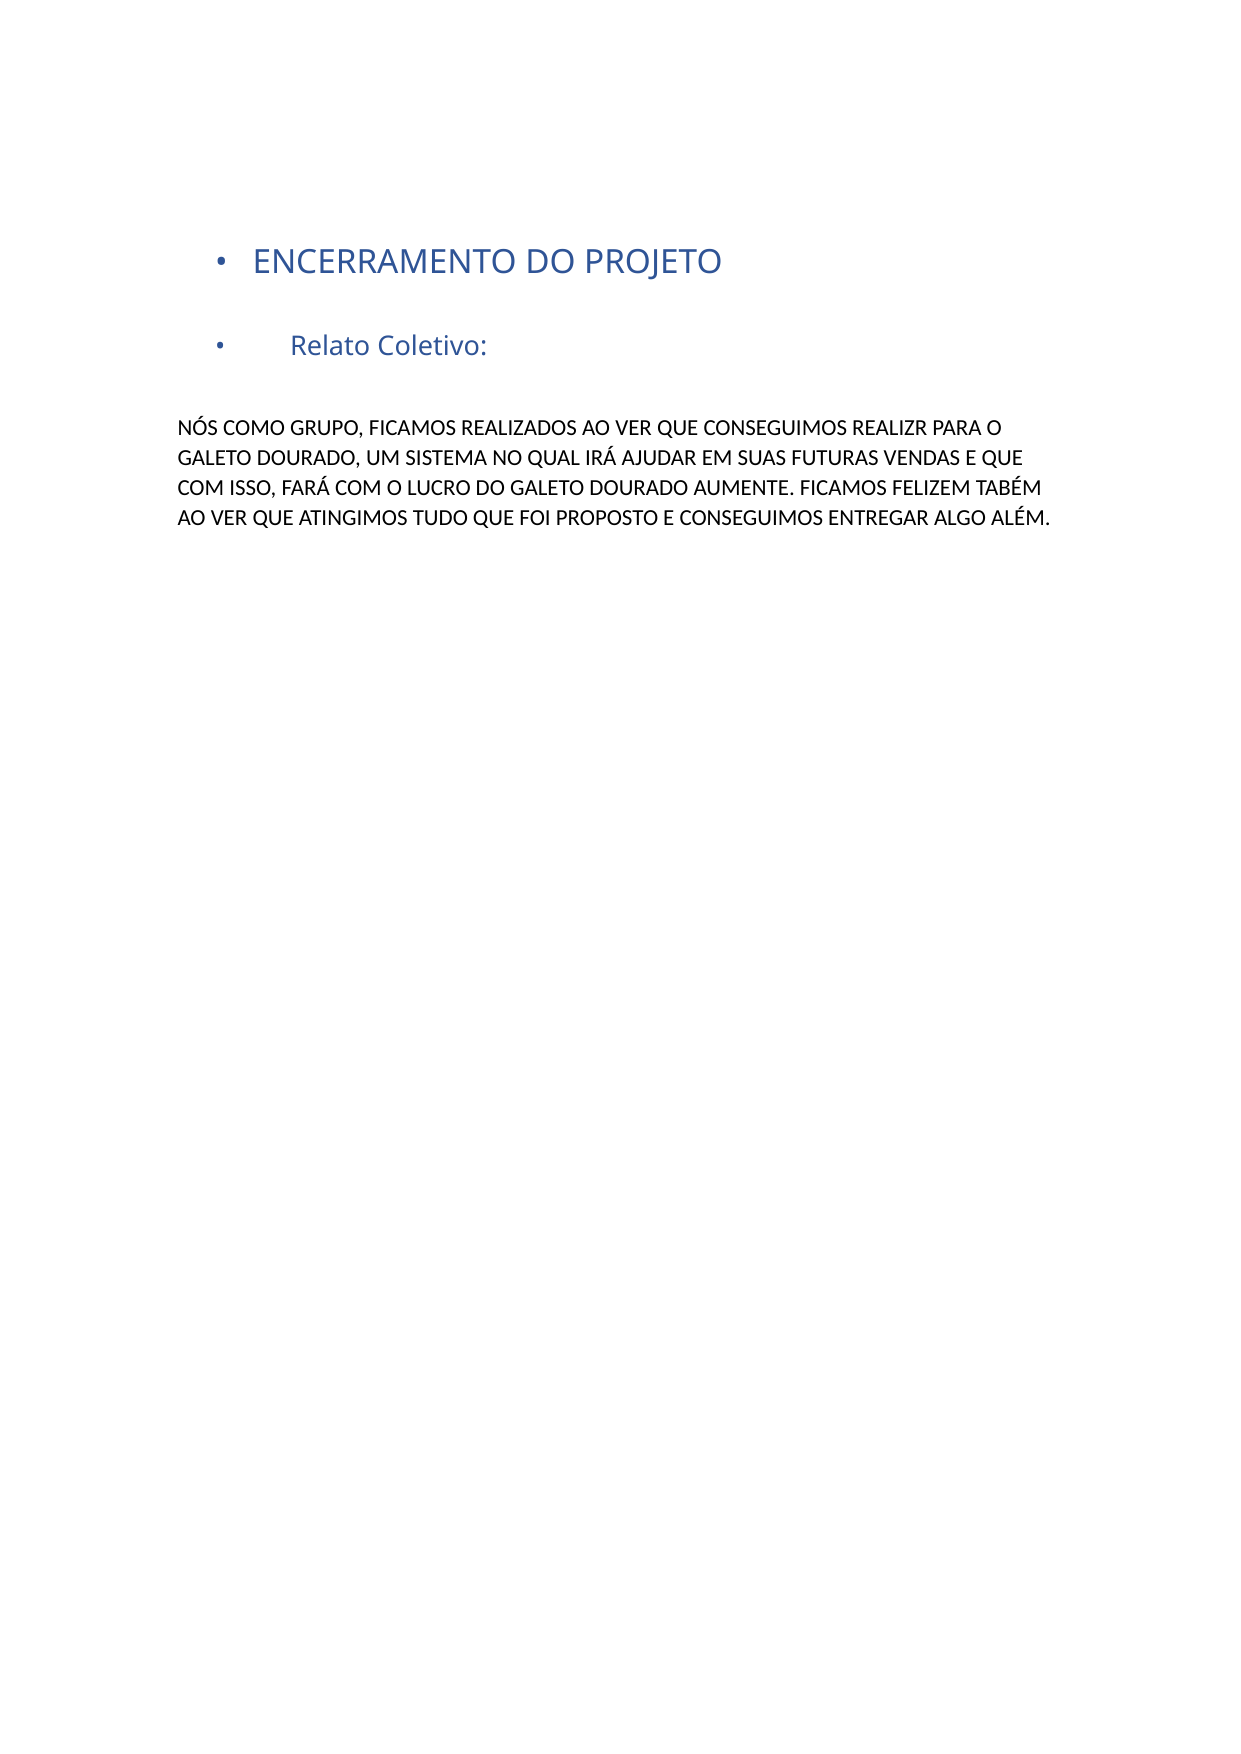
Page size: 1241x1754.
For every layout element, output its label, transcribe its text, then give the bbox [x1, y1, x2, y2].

text NÓS COMO GRUPO, FICAMOS REALIZADOS AO VER QUE CONSEGUIMOS REALIZR PARA O GALETO DOURADO, UM SISTEMA NO QUAL IRÁ AJUDAR EM SUAS FUTURAS VENDAS E QUE COM ISSO, FARÁ COM O LUCRO DO GALETO DOURADO AUMENTE. FICAMOS FELIZEM TABÉM AO VER QUE ATINGIMOS TUDO QUE FOI PROPOSTO E CONSEGUIMOS ENTREGAR ALGO ALÉM. [177, 413, 1063, 532]
list Relato Coletivo: [215, 326, 1063, 363]
list ENCERRAMENTO DO PROJETO [215, 238, 1063, 283]
